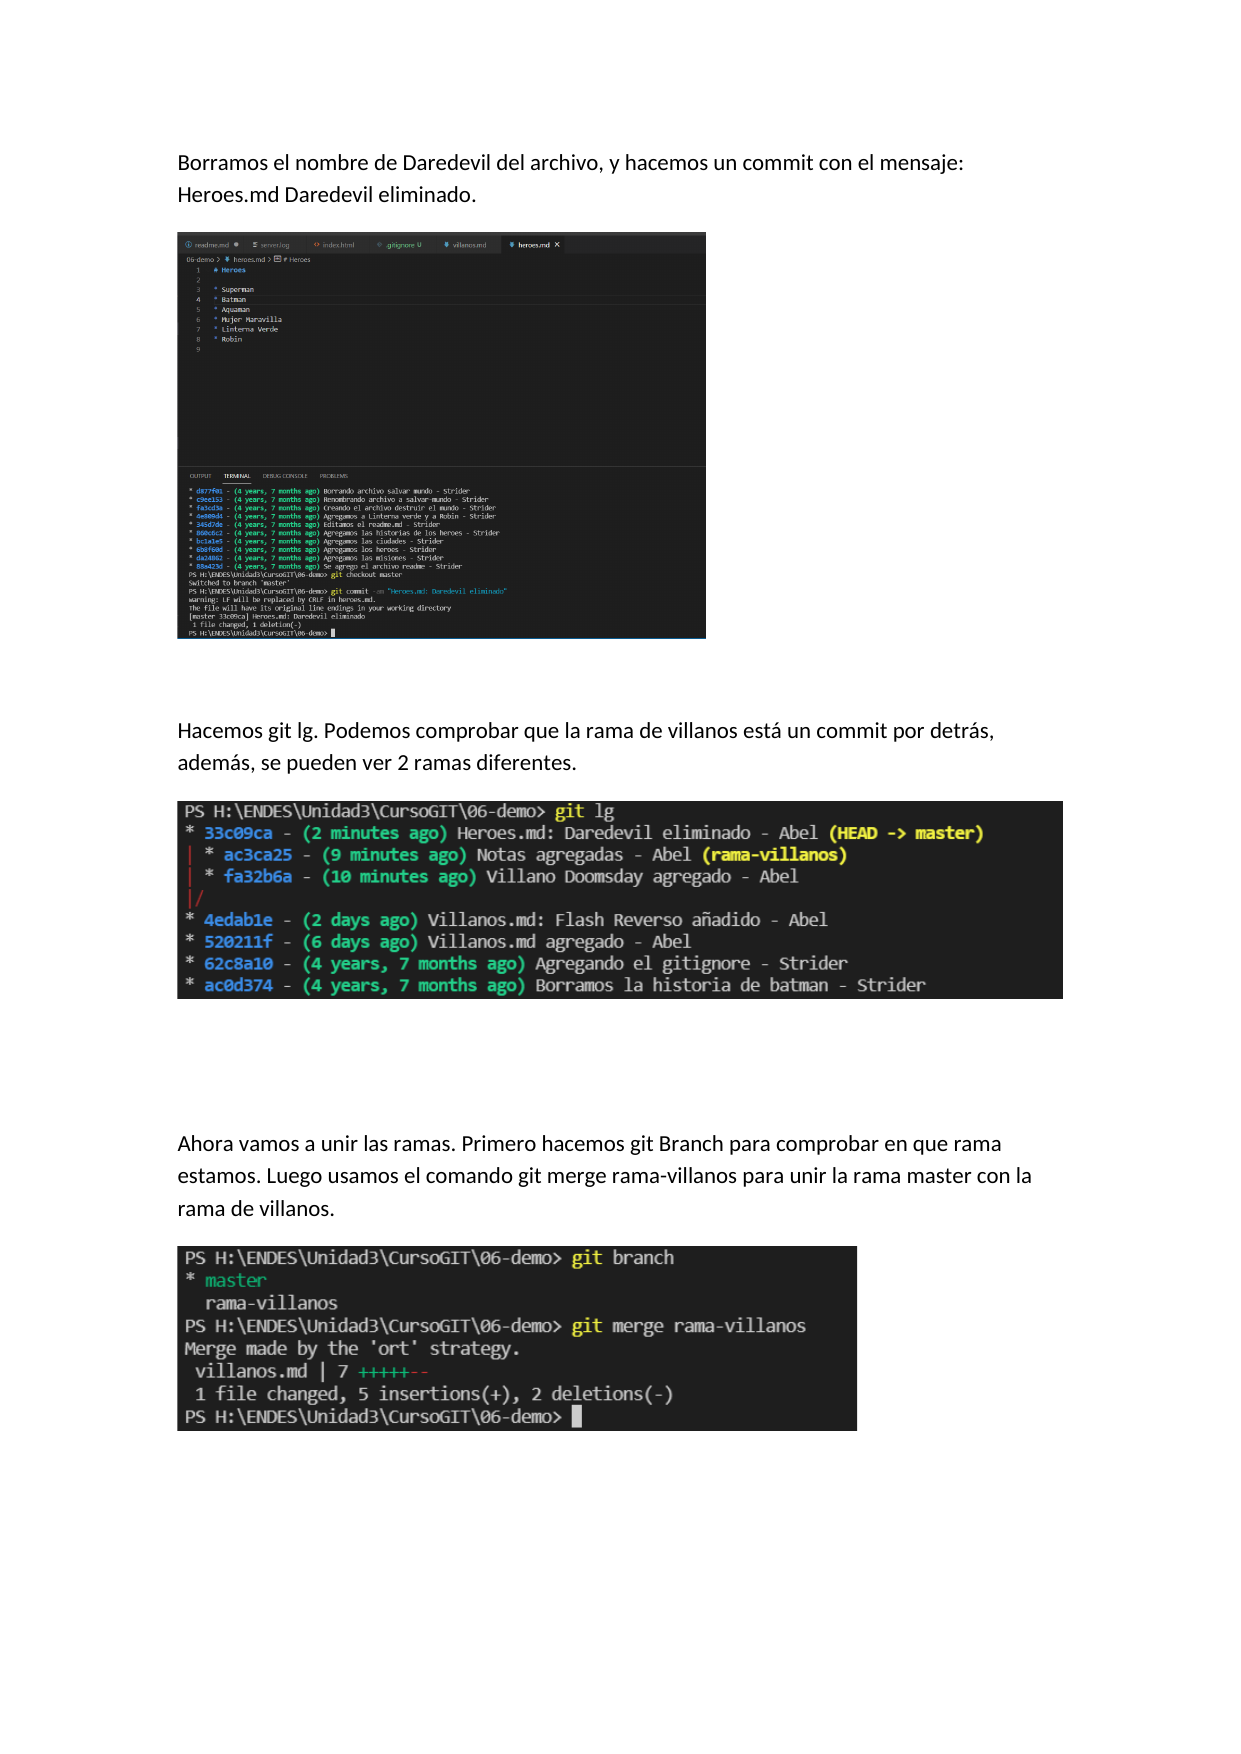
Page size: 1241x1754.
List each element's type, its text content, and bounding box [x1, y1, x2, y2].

picture [177, 232, 706, 639]
text Borramos el nombre de Daredevil del archivo, y hacemos un commit con el mensaje: Heroes.md Daredevil eliminado. [177, 148, 1063, 208]
picture [177, 1246, 858, 1431]
picture [177, 801, 1063, 999]
text Hacemos git lg. Podemos comprobar que la rama de villanos está un commit por detrás, además, se pueden ver 2 ramas diferentes. [177, 716, 1063, 776]
text Ahora vamos a unir las ramas. Primero hacemos git Branch para comprobar en que rama estamos. Luego usamos el comando git merge rama-villanos para unir la rama master con la rama de villanos. [177, 1129, 1063, 1222]
